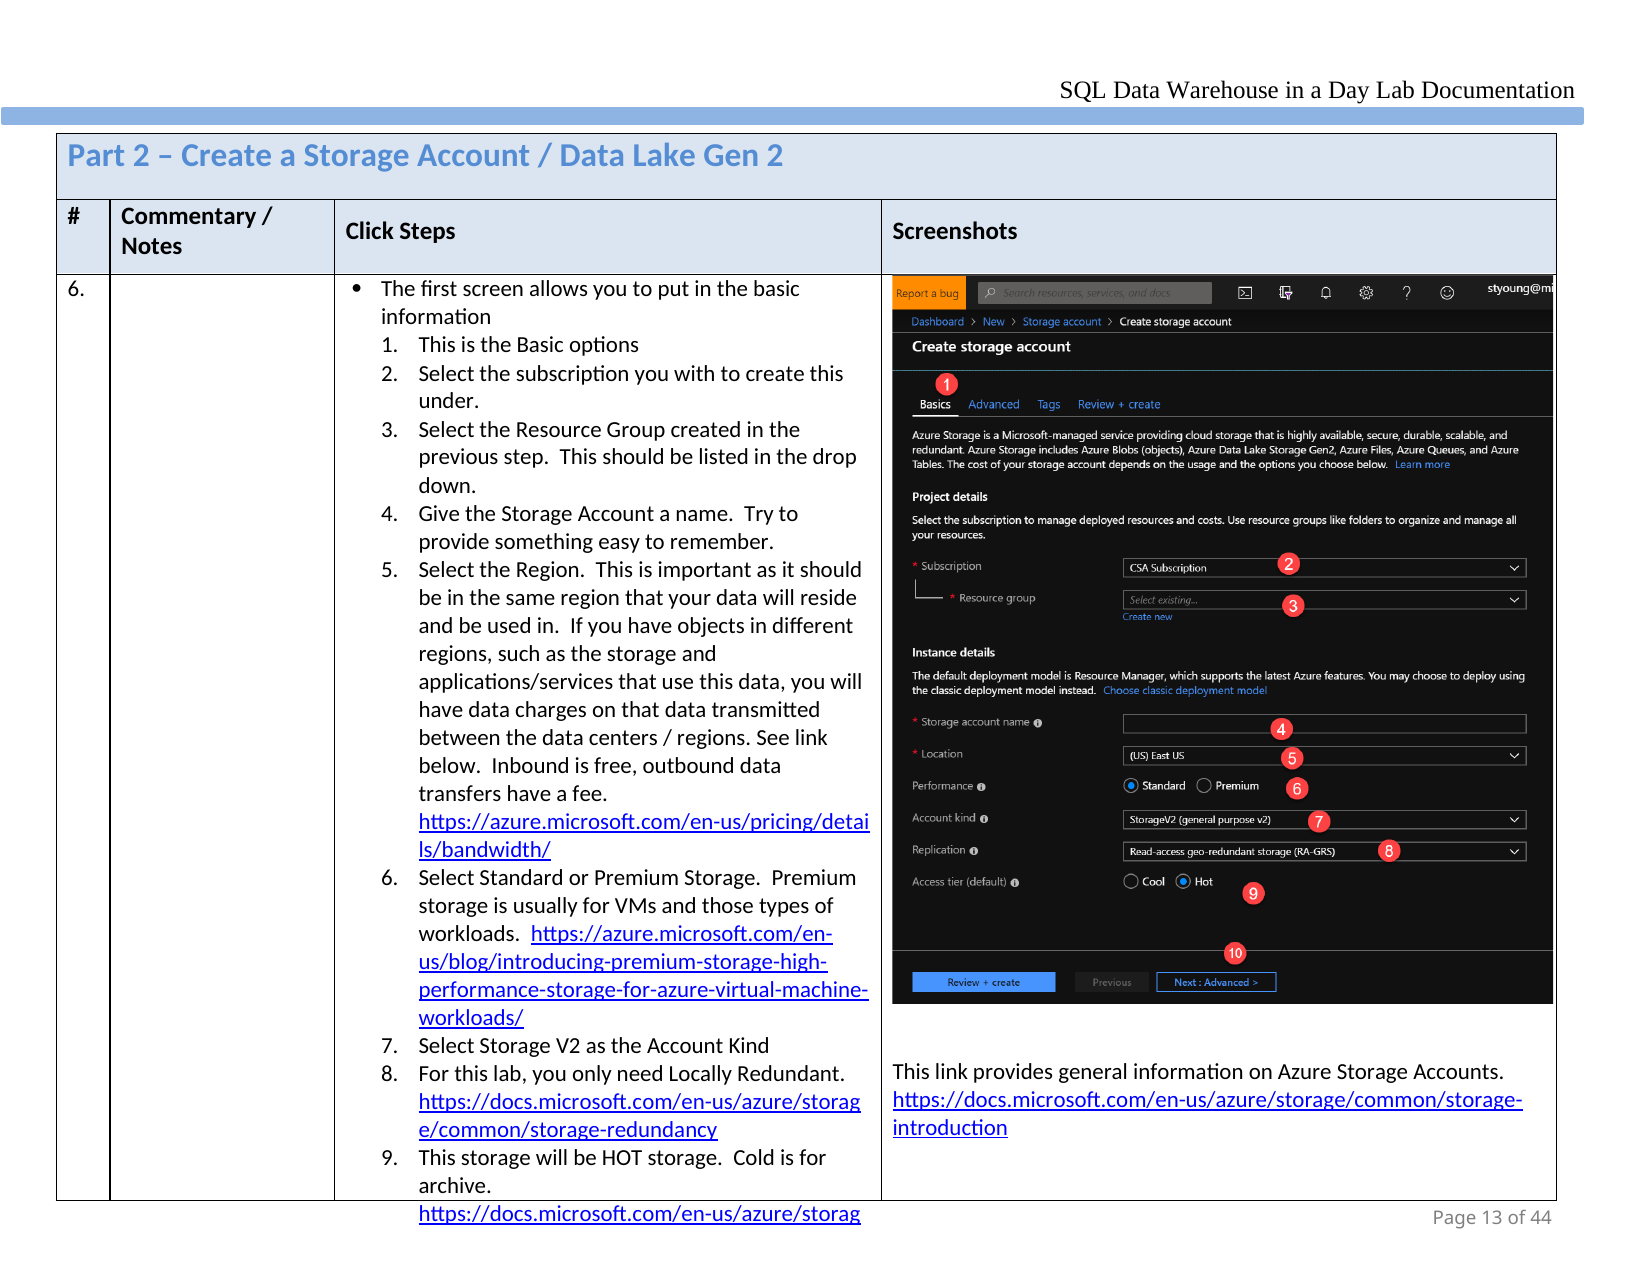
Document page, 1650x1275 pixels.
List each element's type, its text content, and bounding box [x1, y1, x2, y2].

picture [892, 274, 1554, 1004]
table_cell Screenshots [882, 200, 1556, 273]
table_cell Commentary / Notes [111, 200, 334, 273]
table_cell [111, 275, 334, 1200]
table_header Part 2 – Create a Storage Account / Data Lake Gen 2 [57, 134, 1556, 199]
table_cell # [57, 200, 109, 273]
table_cell This link provides general information on Azure Storage Accounts. https://docs.microsoft.com/en-us/azure/storage/common/storage-introduction [882, 275, 1556, 1200]
table_cell The first screen allows you to put in the basic information This is the Basic options Select the subscription you with to create this under. Select the Resource Group created in the previous step. This should be listed in the drop down. Give the Storage Account a name. Try to provide something easy to remember. Select the Region. This is important as it should be in the same region that your data will reside and be used in. If you have objects in different regions, such as the storage and applications/services that use this data, you will have data charges on that data transmitted between the data centers / regions. See link below. Inbound is free, outbound data transfers have a fee. https://azure.microsoft.com/en-us/pricing/details/bandwidth/ Select Standard or Premium Storage. Premium storage is usually for VMs and those types of workloads. https://azure.microsoft.com/en-us/blog/introducing-premium-storage-high-performance-storage-for-azure-virtual-machine-workloads/ Select Storage V2 as the Account Kind For this lab, you only need Locally Redundant. https://docs.microsoft.com/en-us/azure/storage/common/storage-redundancy This storage will be HOT storage. Cold is for archive. https://docs.microsoft.com/en-us/azure/storage/blobs/storage-blob-storage-tiers Select Next: Advanced to move to the next set of options. [335, 275, 881, 1200]
table_cell Click Steps [335, 200, 881, 273]
table_cell [57, 275, 109, 1200]
